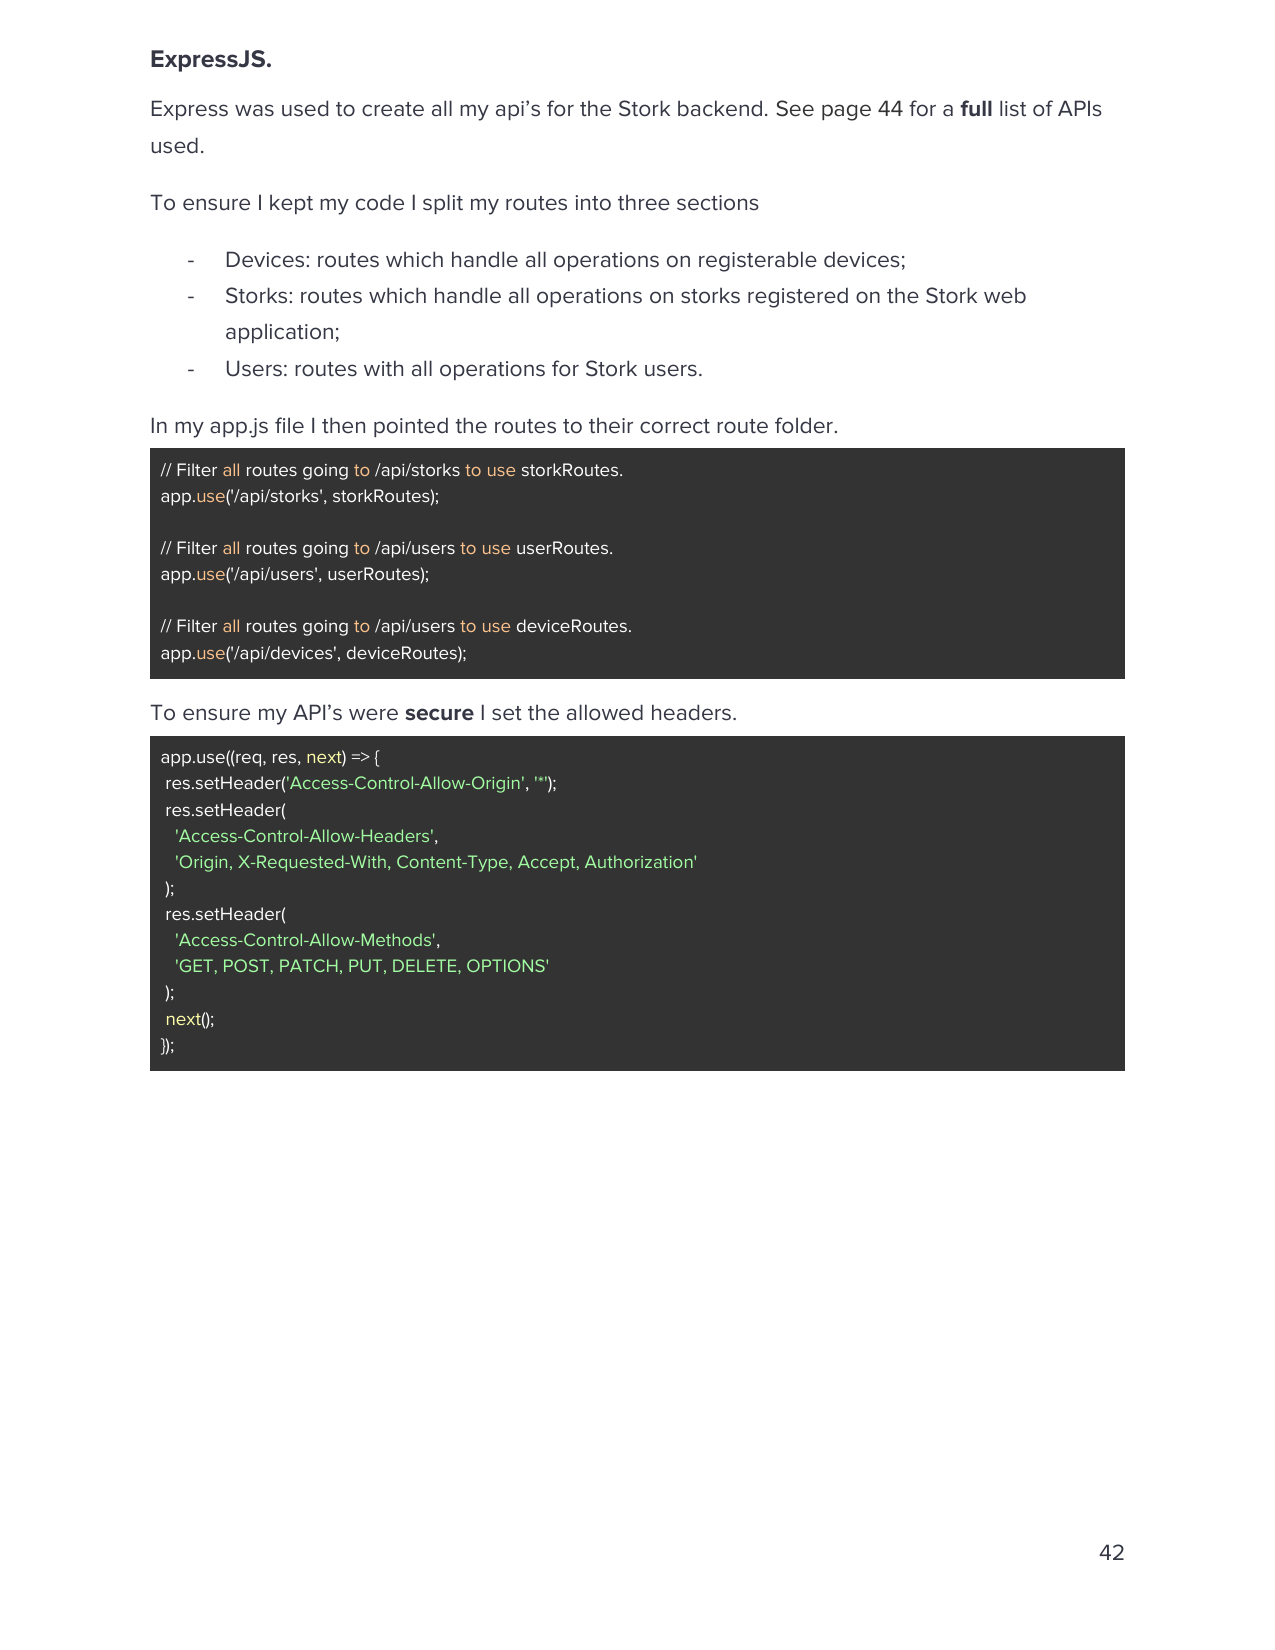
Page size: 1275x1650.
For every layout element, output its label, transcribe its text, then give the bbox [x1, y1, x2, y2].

list Users: routes with all operations for Stork users. [187, 355, 1125, 383]
list Storks: routes which handle all operations on storks registered on the Stork web application; [187, 282, 1125, 347]
table_header app.use((req, res, next) => { res.setHeader('Access-Control-Allow-Origin', '*'); res.setHeader( 'Access-Control-Allow-Headers', 'Origin, X-Requested-With, Content-Type, Accept, Authorization' ); res.setHeader( 'Access-Control-Allow-Methods', 'GET, POST, PATCH, PUT, DELETE, OPTIONS' ); next(); }); [150, 736, 1125, 1071]
list Devices: routes which handle all operations on registerable devices; [187, 246, 1125, 274]
text In my app.js file I then pointed the routes to their correct route folder. [150, 412, 1125, 440]
text To ensure my API’s were secure I set the allowed headers. [150, 700, 1125, 728]
text Express was used to create all my api’s for the Stork backend. See page 44 for a full list of APIs used. [150, 96, 1125, 160]
table_header // Filter all routes going to /api/storks to use storkRoutes. app.use('/api/storks', storkRoutes); // Filter all routes going to /api/users to use userRoutes. app.use('/api/users', userRoutes); // Filter all routes going to /api/users to use deviceRoutes. app.use('/api/devices', deviceRoutes); [150, 448, 1125, 679]
text To ensure I kept my code I split my routes into three sections [150, 189, 1125, 217]
subtitle ExpressJS. [150, 44, 1125, 75]
